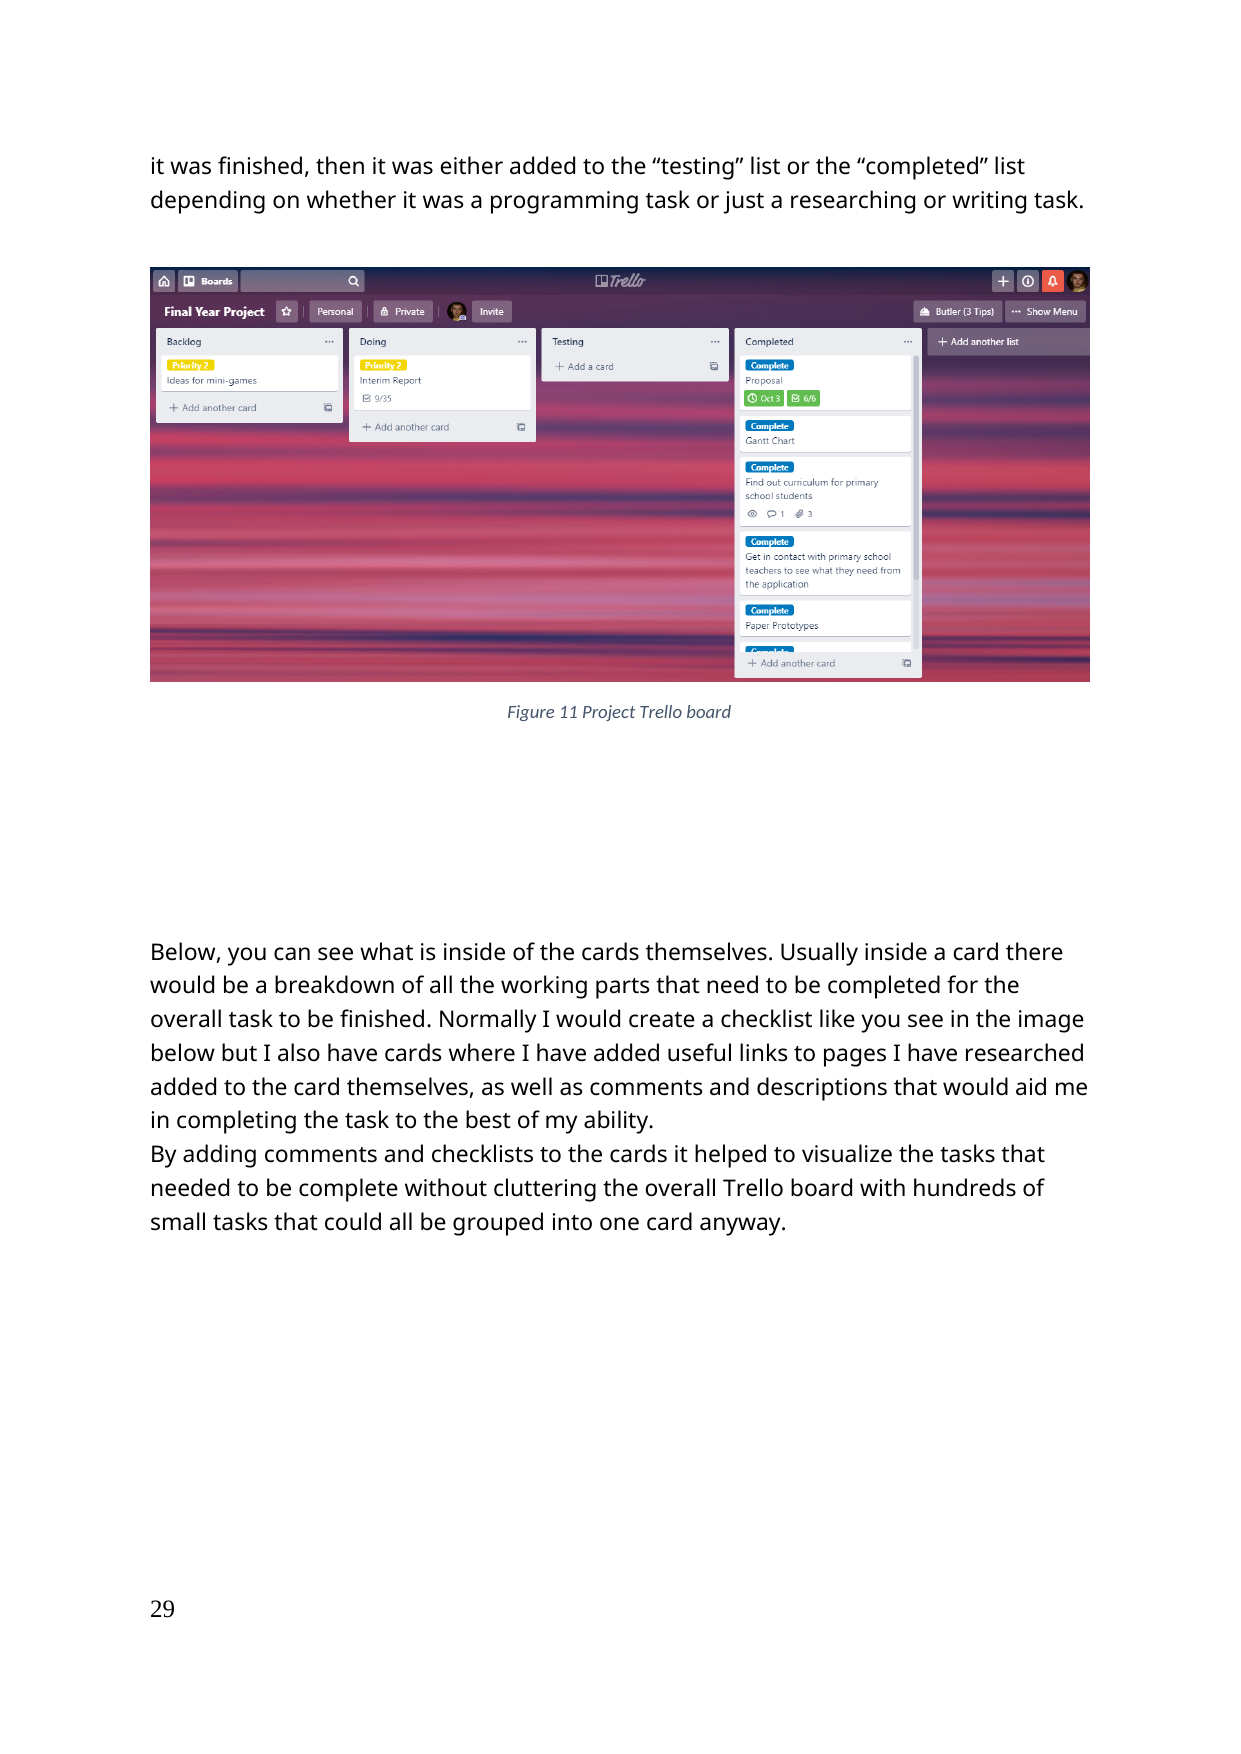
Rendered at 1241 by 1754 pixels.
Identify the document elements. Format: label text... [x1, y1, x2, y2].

text Below, you can see what is inside of the cards themselves. Usually inside a card there would be a breakdown of all the working parts that need to be completed for the overall task to be finished. Normally I would create a checklist like you see in the image below but I also have cards where I have added useful links to pages I have researched added to the card themselves, as well as comments and descriptions that would aid me in completing the task to the best of my ability. By adding comments and checklists to the cards it helped to visualize the tasks that needed to be complete without cluttering the overall Trello board with hundreds of small tasks that could all be grouped into one card anyway. [150, 936, 1090, 1237]
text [150, 150, 1090, 215]
picture [150, 267, 1090, 682]
